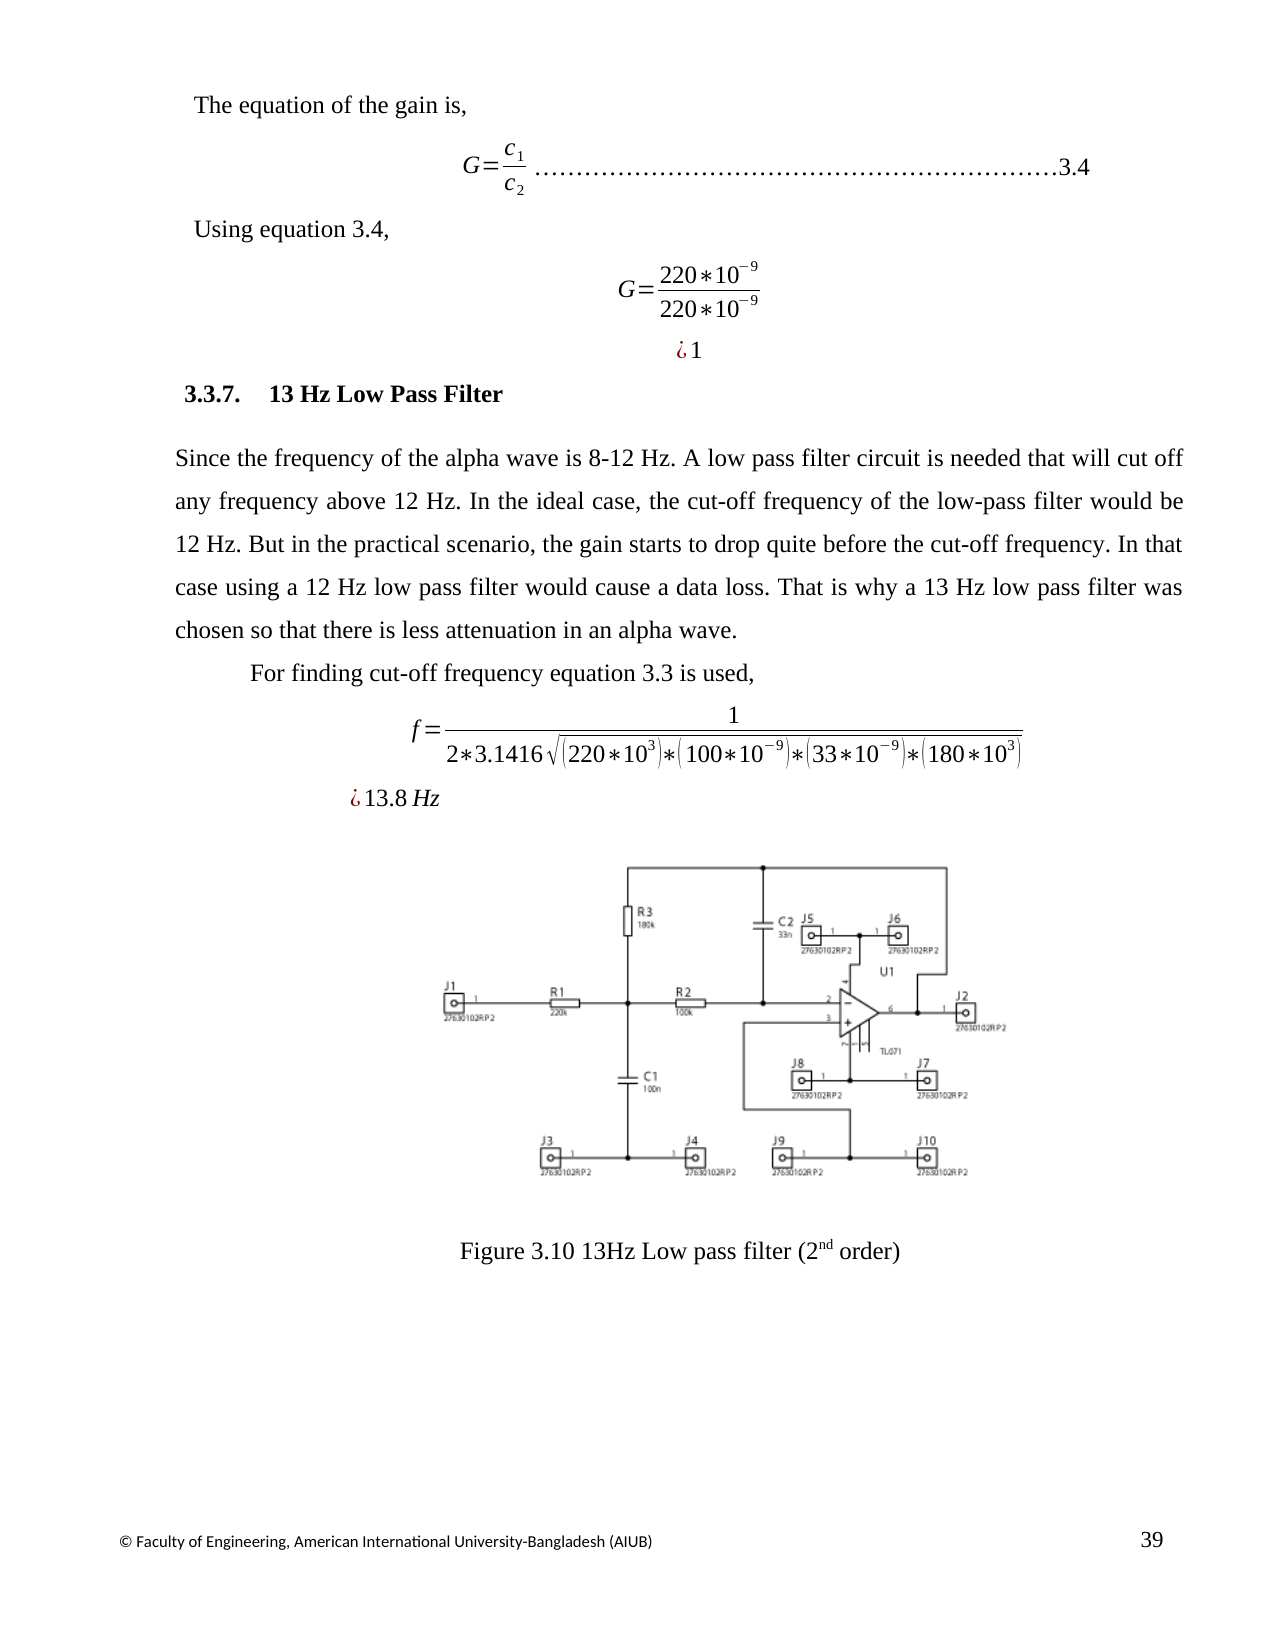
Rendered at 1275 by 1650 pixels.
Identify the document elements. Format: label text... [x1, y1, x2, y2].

text The equation of the gain is, [193, 90, 1185, 119]
text For finding cut-off frequency equation 3.3 is used, [250, 658, 1185, 687]
text Figure 3.10 13Hz Low pass filter (2nd order) [175, 1236, 1185, 1265]
picture [413, 827, 1021, 1222]
text ………………………………………………………3.4 [193, 133, 1185, 199]
text Since the frequency of the alpha wave is 8-12 Hz. A low pass filter circuit is needed that will cut off any frequency above 12 Hz. In the ideal case, the cut-off frequency of the low-pass filter would be 12 Hz. But in the practical scenario, the gain starts to drop quite before the cut-off frequency. In that case using a 12 Hz low pass filter would cause a data loss. That is why a 13 Hz low pass filter was chosen so that there is less attenuation in an alpha wave. [175, 443, 1185, 644]
text Using equation 3.4, [193, 214, 1185, 243]
list 13 Hz Low Pass Filter [184, 379, 1185, 408]
